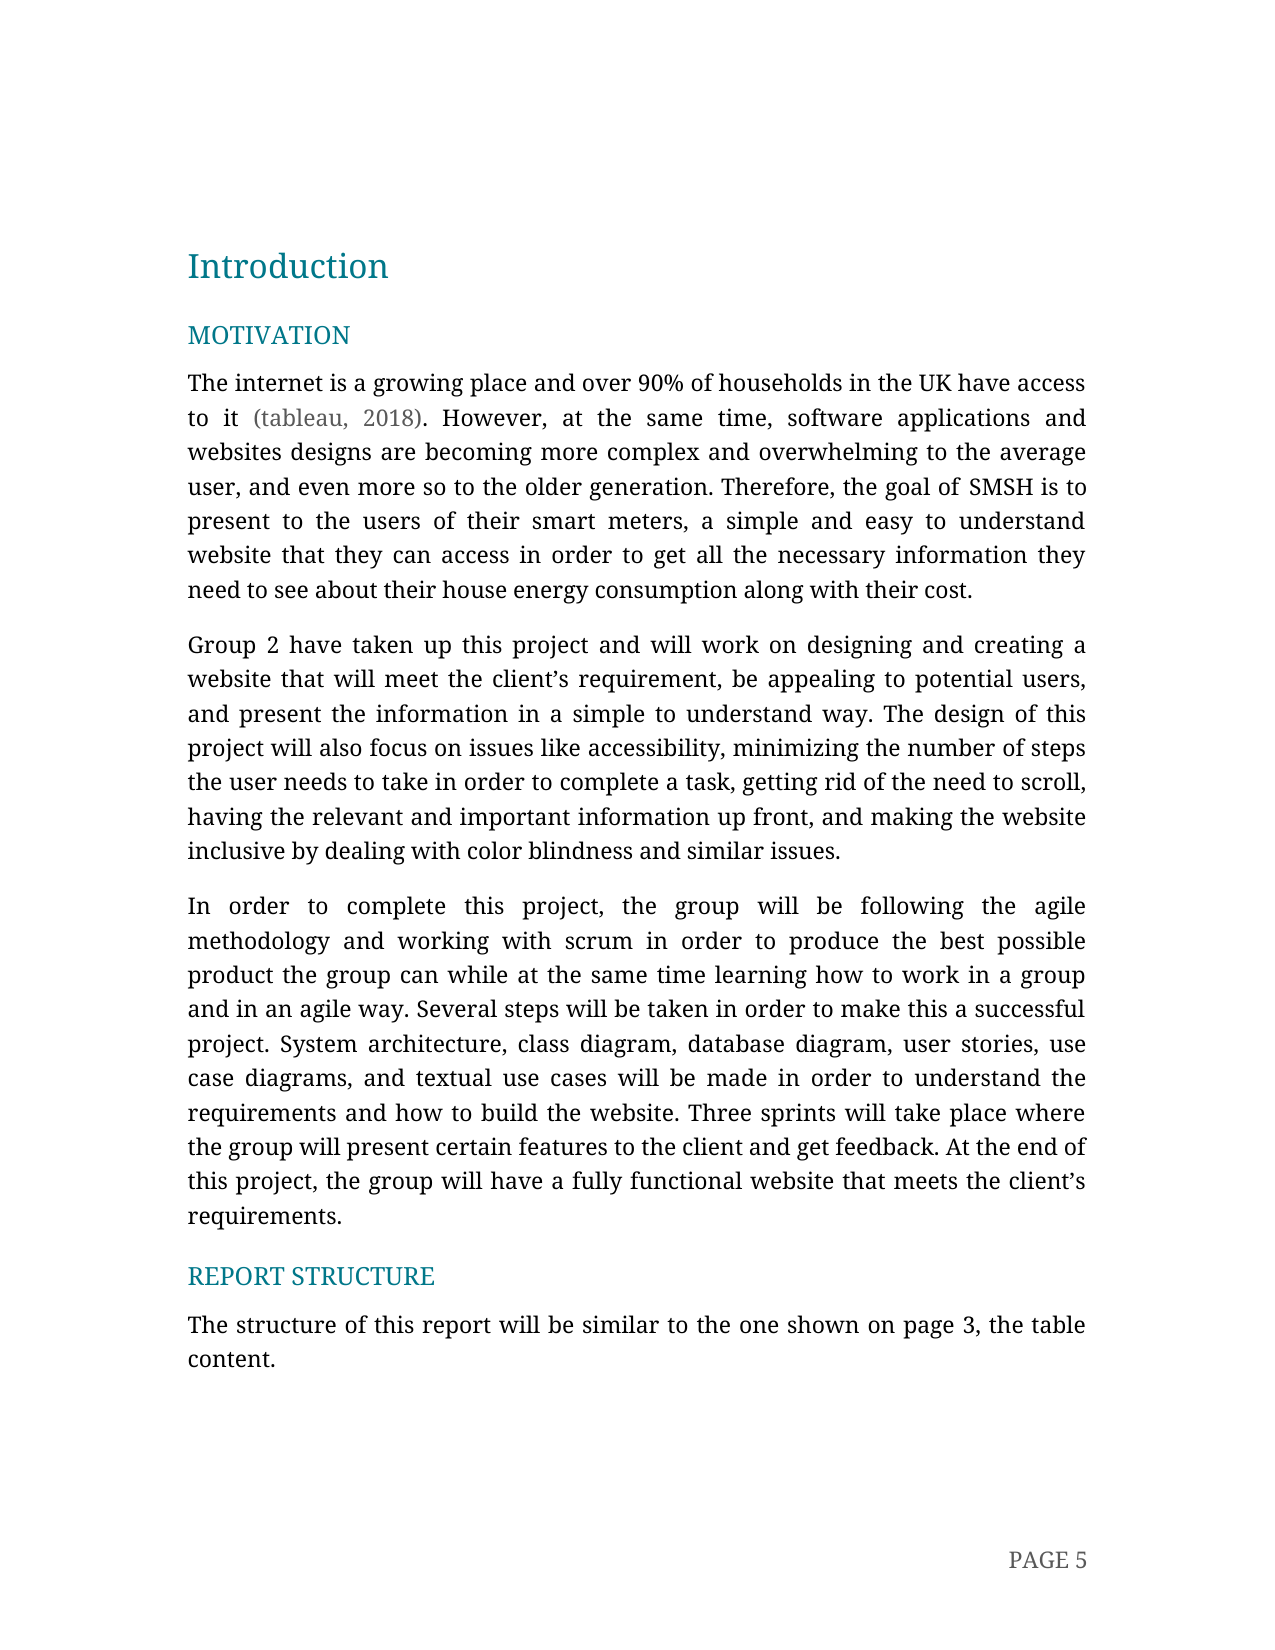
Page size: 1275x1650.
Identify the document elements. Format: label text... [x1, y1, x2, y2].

subtitle Introduction [187, 242, 1087, 288]
text In order to complete this project, the group will be following the agile methodology and working with scrum in order to produce the best possible product the group can while at the same time learning how to work in a group and in an agile way. Several steps will be taken in order to make this a successful project. System architecture, class diagram, database diagram, user stories, use case diagrams, and textual use cases will be made in order to understand the requirements and how to build the website. Three sprints will take place where the group will present certain features to the client and get feedback. At the end of this project, the group will have a fully functional website that meets the client’s requirements. [187, 890, 1087, 1231]
text The internet is a growing place and over 90% of households in the UK have access to it. However, at the same time, software applications and websites designs are becoming more complex and overwhelming to the average user, and even more so to the older generation. Therefore, the goal of SMSH is to present to the users of their smart meters, a simple and easy to understand website that they can access in order to get all the necessary information they need to see about their house energy consumption along with their cost. [187, 367, 1087, 605]
subtitle report structure [187, 1259, 1087, 1293]
text The structure of this report will be similar to the one shown on page 3, the table content. [187, 1309, 1087, 1374]
subtitle Motivation [187, 317, 1087, 351]
text Group 2 have taken up this project and will work on designing and creating a website that will meet the client’s requirement, be appealing to potential users, and present the information in a simple to understand way. The design of this project will also focus on issues like accessibility, minimizing the number of steps the user needs to take in order to complete a task, getting rid of the need to scroll, having the relevant and important information up front, and making the website inclusive by dealing with color blindness and similar issues. [187, 629, 1087, 866]
